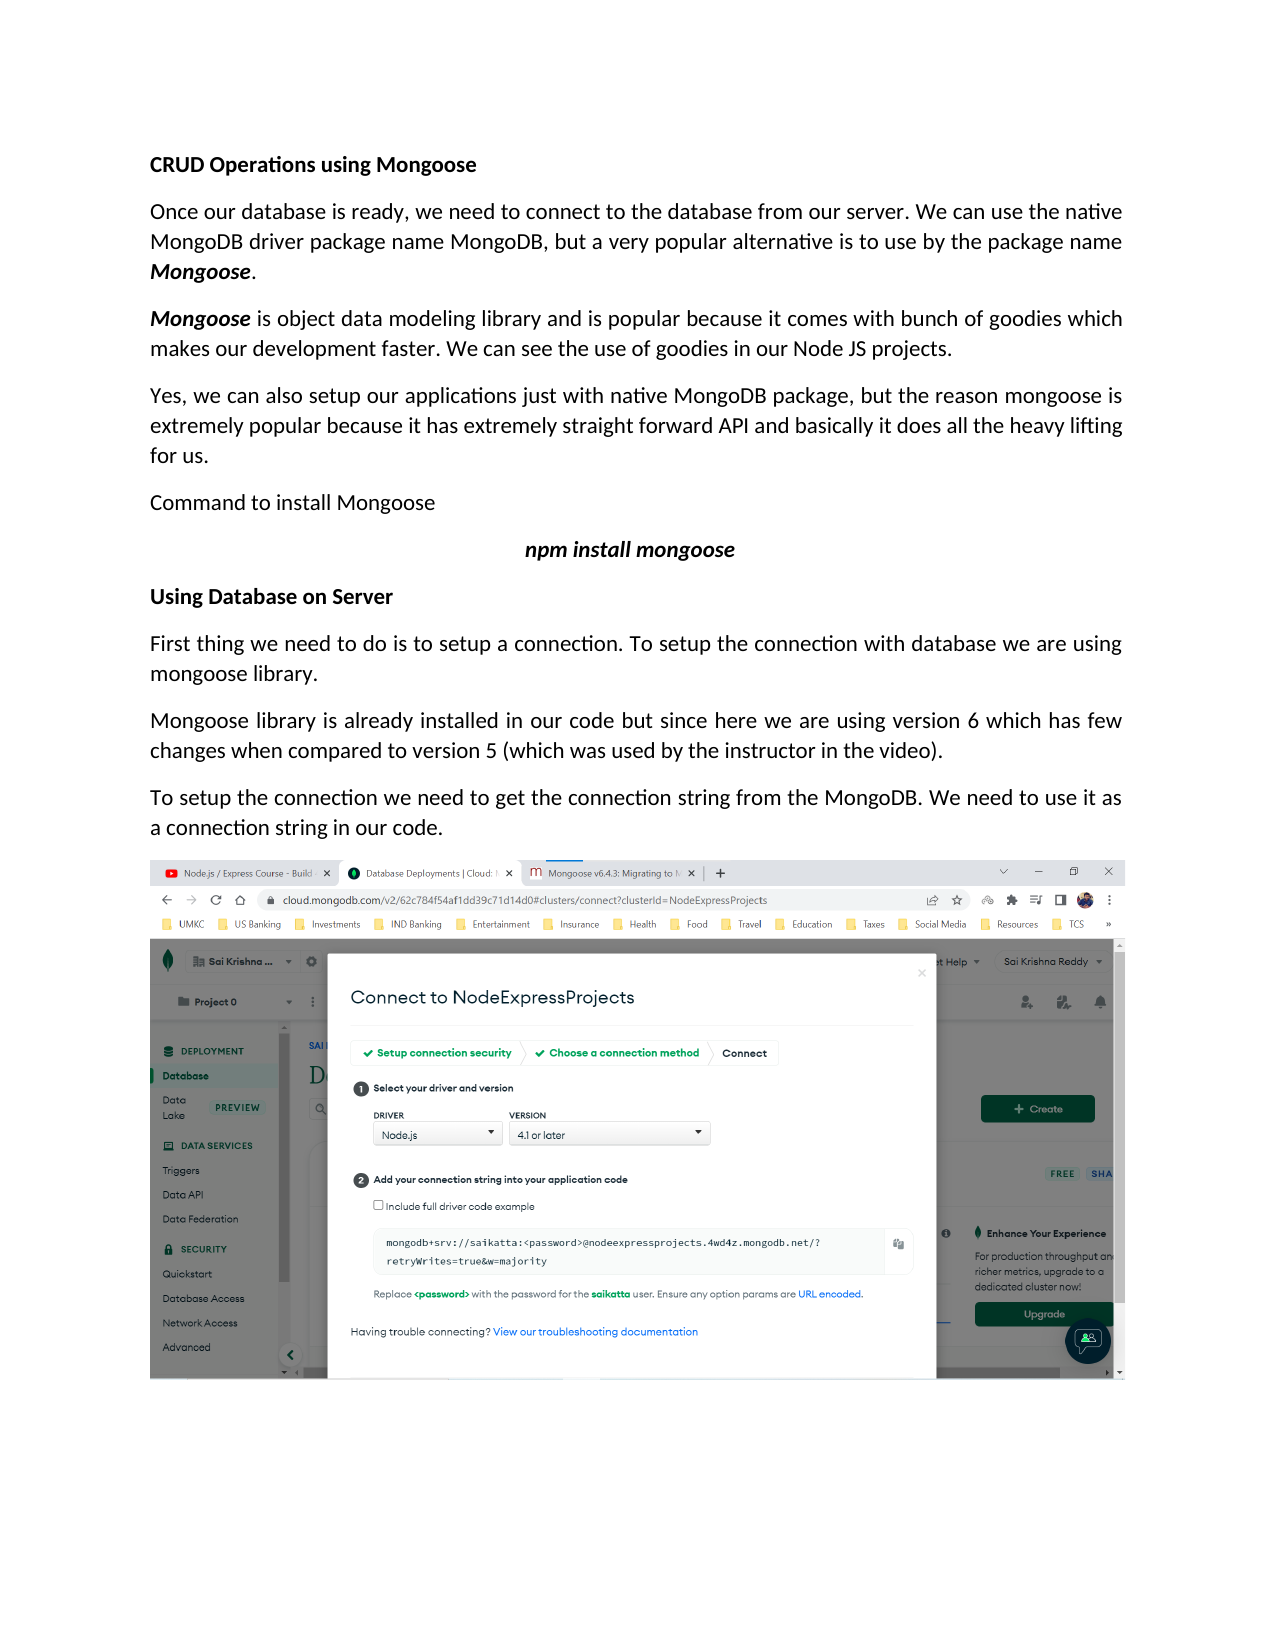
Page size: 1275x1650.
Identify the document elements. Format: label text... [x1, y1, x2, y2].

text Mongoose is object data modeling library and is popular because it comes with bunch of goodies which makes our development faster. We can see the use of goodies in our Node JS projects. [150, 304, 1125, 362]
text CRUD Operations using Mongoose [150, 150, 1125, 178]
text Command to install Mongoose [150, 488, 1125, 517]
text Once our database is ready, we need to connect to the database from our server. We can use the native MongoDB driver package name MongoDB, but a very popular alternative is to use by the package name Mongoose. [150, 197, 1125, 285]
text Using Database on Server [150, 582, 1125, 610]
text npm install mongoose [150, 535, 1125, 563]
text Mongoose library is already installed in our code but since here we are using version 6 which has few changes when compared to version 5 (which was used by the instructor in the video). [150, 706, 1125, 764]
text To setup the connection we need to get the connection string from the MongoDB. We need to use it as a connection string in our code. [150, 783, 1125, 842]
text Yes, we can also setup our applications just with native MongoDB package, but the reason mongoose is extremely popular because it has extremely straight forward API and basically it does all the heavy lifting for us. [150, 381, 1125, 470]
text First thing we need to do is to setup a connection. To setup the connection with database we are using mongoose library. [150, 629, 1125, 687]
picture [150, 860, 1125, 1380]
